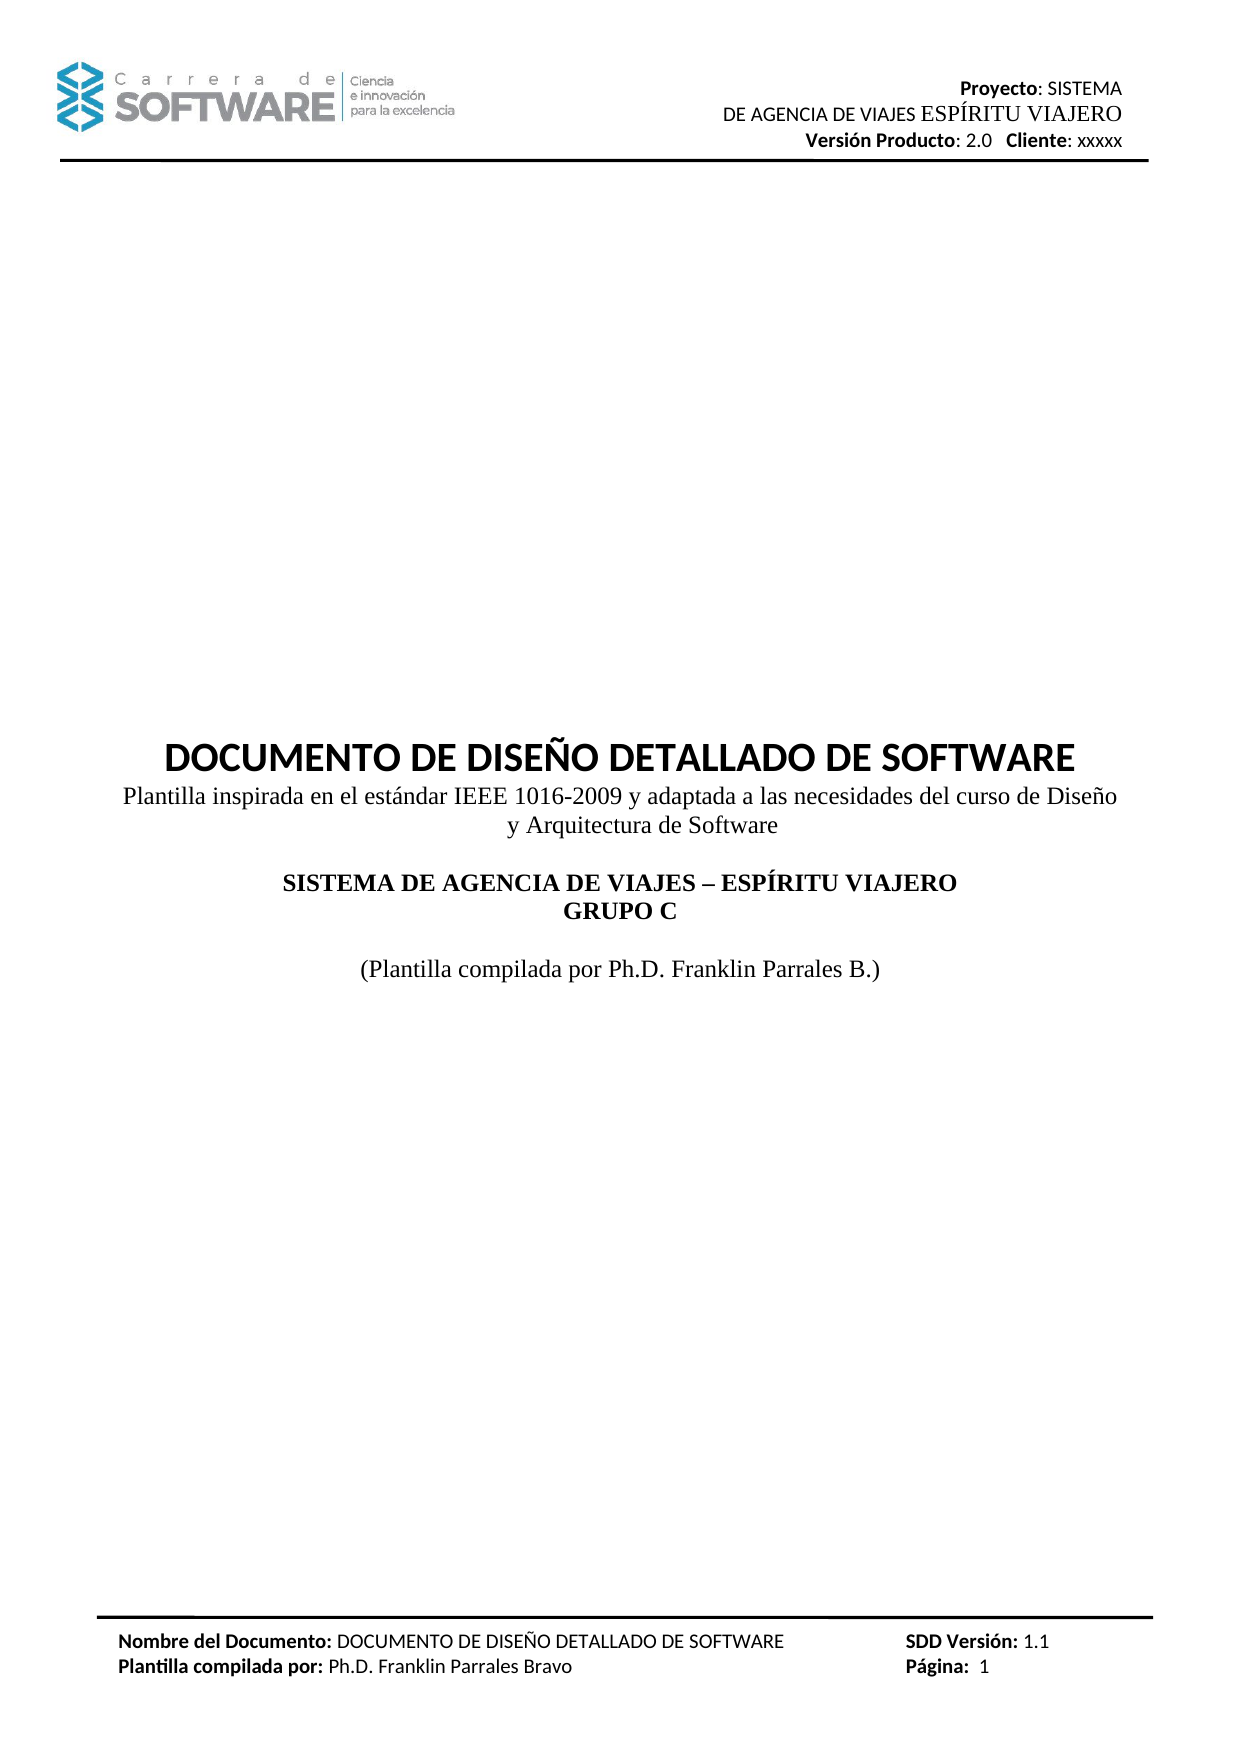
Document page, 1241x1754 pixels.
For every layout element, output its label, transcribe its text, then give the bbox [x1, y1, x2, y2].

text GRUPO C [118, 896, 1122, 925]
picture [46, 46, 461, 154]
text (Plantilla compilada por Ph.D. Franklin Parrales B.) [118, 954, 1122, 983]
subtitle DOCUMENTO DE DISEÑO DETALLADO DE SOFTWARE [118, 731, 1122, 781]
list Plantilla inspirada en el estándar IEEE 1016-2009 y adaptada a las necesidades del curso de Diseño y Arquitectura de Software [118, 781, 1122, 839]
text SISTEMA DE AGENCIA DE VIAJES – ESPÍRITU VIAJERO [118, 868, 1122, 896]
